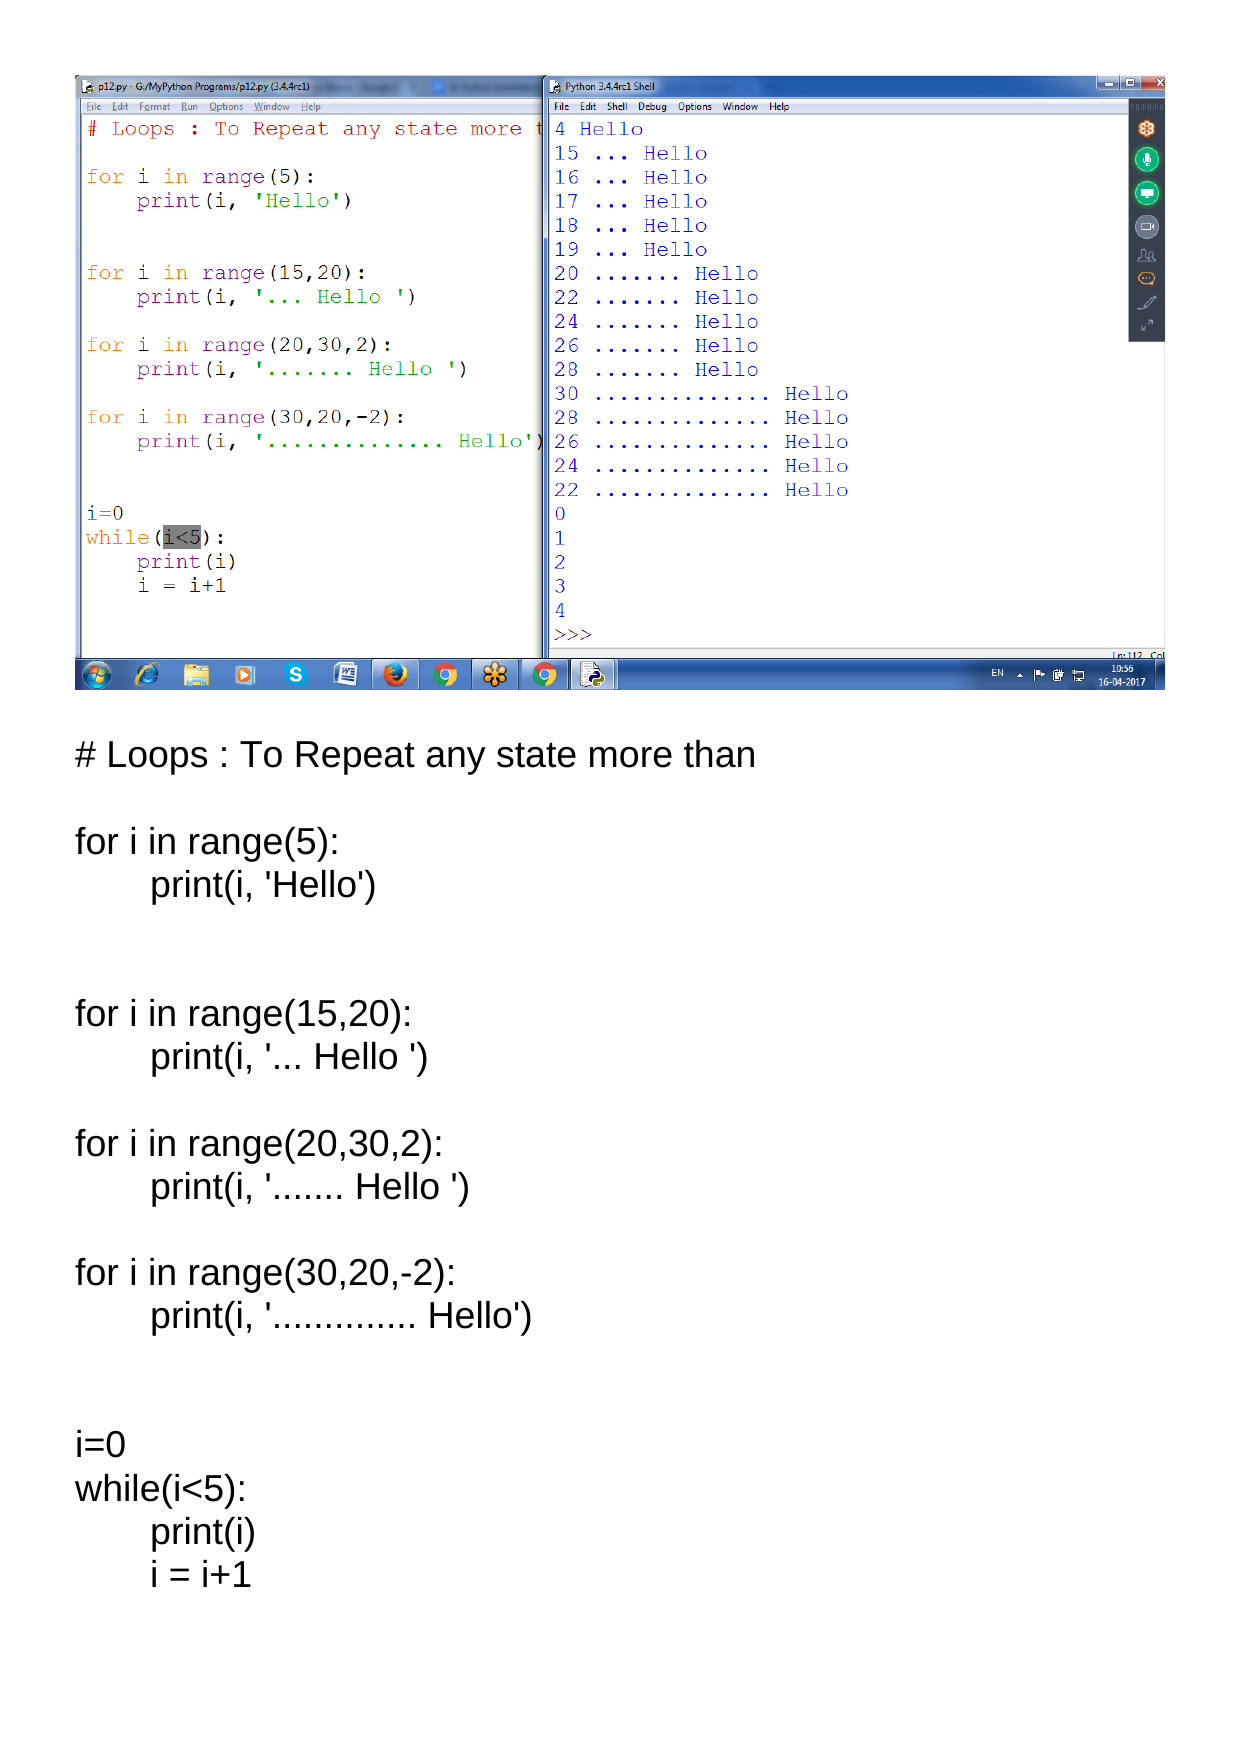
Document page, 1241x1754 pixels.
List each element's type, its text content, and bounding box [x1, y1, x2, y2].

text print(i, '.............. Hello') [75, 1293, 1165, 1336]
text for i in range(15,20): [75, 991, 1165, 1034]
text for i in range(30,20,-2): [75, 1250, 1165, 1293]
picture [75, 75, 1166, 690]
text print(i) [75, 1509, 1165, 1552]
text i = i+1 [75, 1552, 1165, 1595]
text while(i<5): [75, 1466, 1165, 1509]
text for i in range(20,30,2): [75, 1121, 1165, 1164]
text print(i, 'Hello') [75, 862, 1165, 905]
text for i in range(5): [75, 819, 1165, 862]
text print(i, '....... Hello ') [75, 1164, 1165, 1207]
text # Loops : To Repeat any state more than [75, 733, 1165, 776]
text print(i, '... Hello ') [75, 1034, 1165, 1078]
text i=0 [75, 1423, 1165, 1466]
